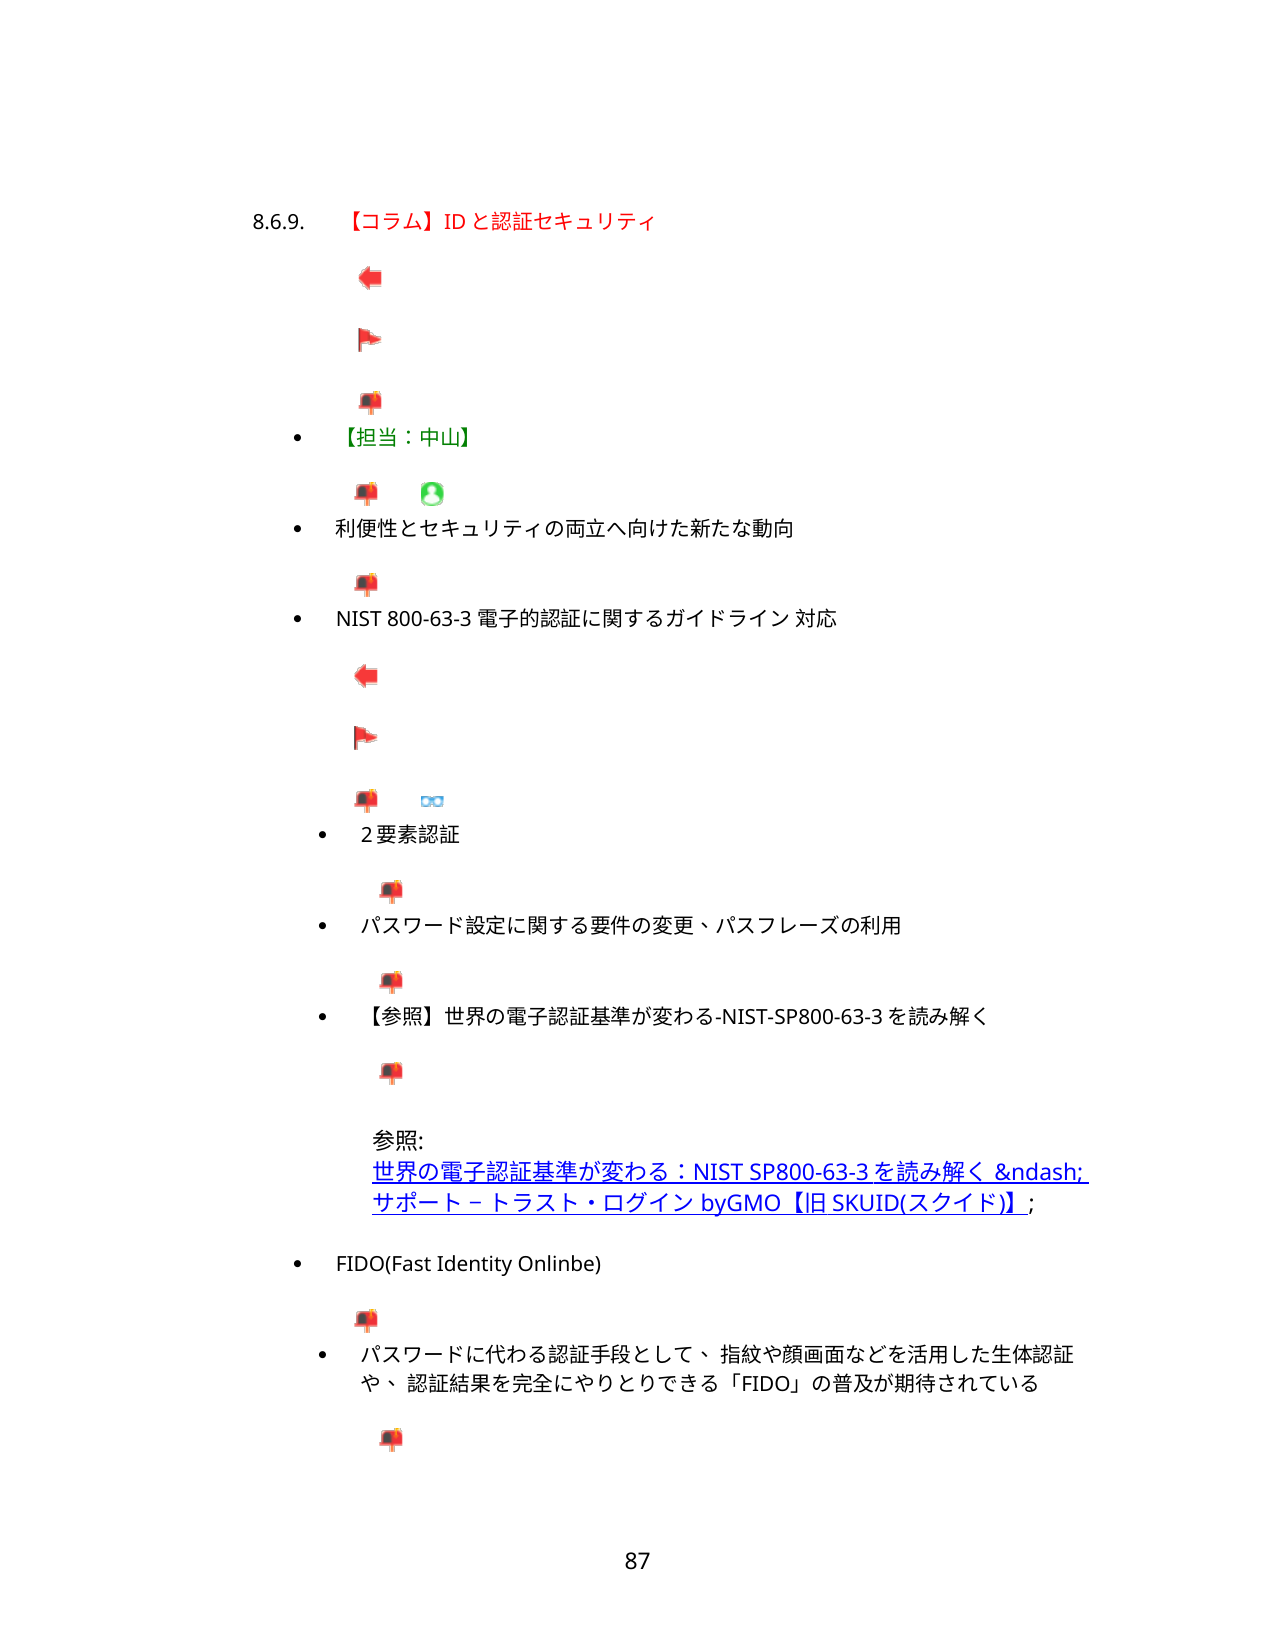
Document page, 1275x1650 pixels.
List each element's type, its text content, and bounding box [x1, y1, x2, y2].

list パスワード設定に関する要件の変更、パスフレーズの利用 [319, 911, 1098, 940]
list 2要素認証 [319, 821, 1098, 849]
list 利便性とセキュリティの両立へ向けた新たな動向 [294, 514, 1098, 542]
list NIST 800-63-3 電子的認証に関するガイドライン 対応 [294, 604, 1098, 633]
picture [379, 1062, 403, 1085]
picture [358, 328, 382, 352]
picture [354, 573, 378, 597]
picture [379, 880, 403, 904]
picture [354, 664, 378, 688]
list 【担当：中山】 [294, 423, 1098, 451]
list FIDO(Fast Identity Onlinbe) [294, 1249, 1098, 1278]
picture [358, 266, 382, 290]
picture [379, 971, 403, 994]
picture [358, 391, 382, 415]
list パスワードに代わる認証手段として、 指紋や顔画面などを活用した生体認証や、 認証結果を完全にやりとりできる「FIDO」の普及が期待されている [319, 1341, 1098, 1397]
picture [354, 789, 378, 813]
list 【参照】世界の電子認証基準が変わる-NIST-SP800-63-3を読み解く [319, 1002, 1098, 1031]
list 【コラム】IDと認証セキュリティ [252, 207, 1098, 235]
list 参照: [372, 1124, 1098, 1156]
picture [379, 1428, 403, 1452]
picture [354, 726, 378, 750]
picture [354, 1309, 378, 1333]
picture [421, 789, 444, 813]
text 世界の電子認証基準が変わる：NIST SP800-63-3を読み解く &ndash; サポート − トラスト・ログイン byGMO【旧SKUID(スクイド)】; [372, 1156, 1098, 1218]
picture [354, 482, 378, 506]
picture [421, 482, 444, 506]
